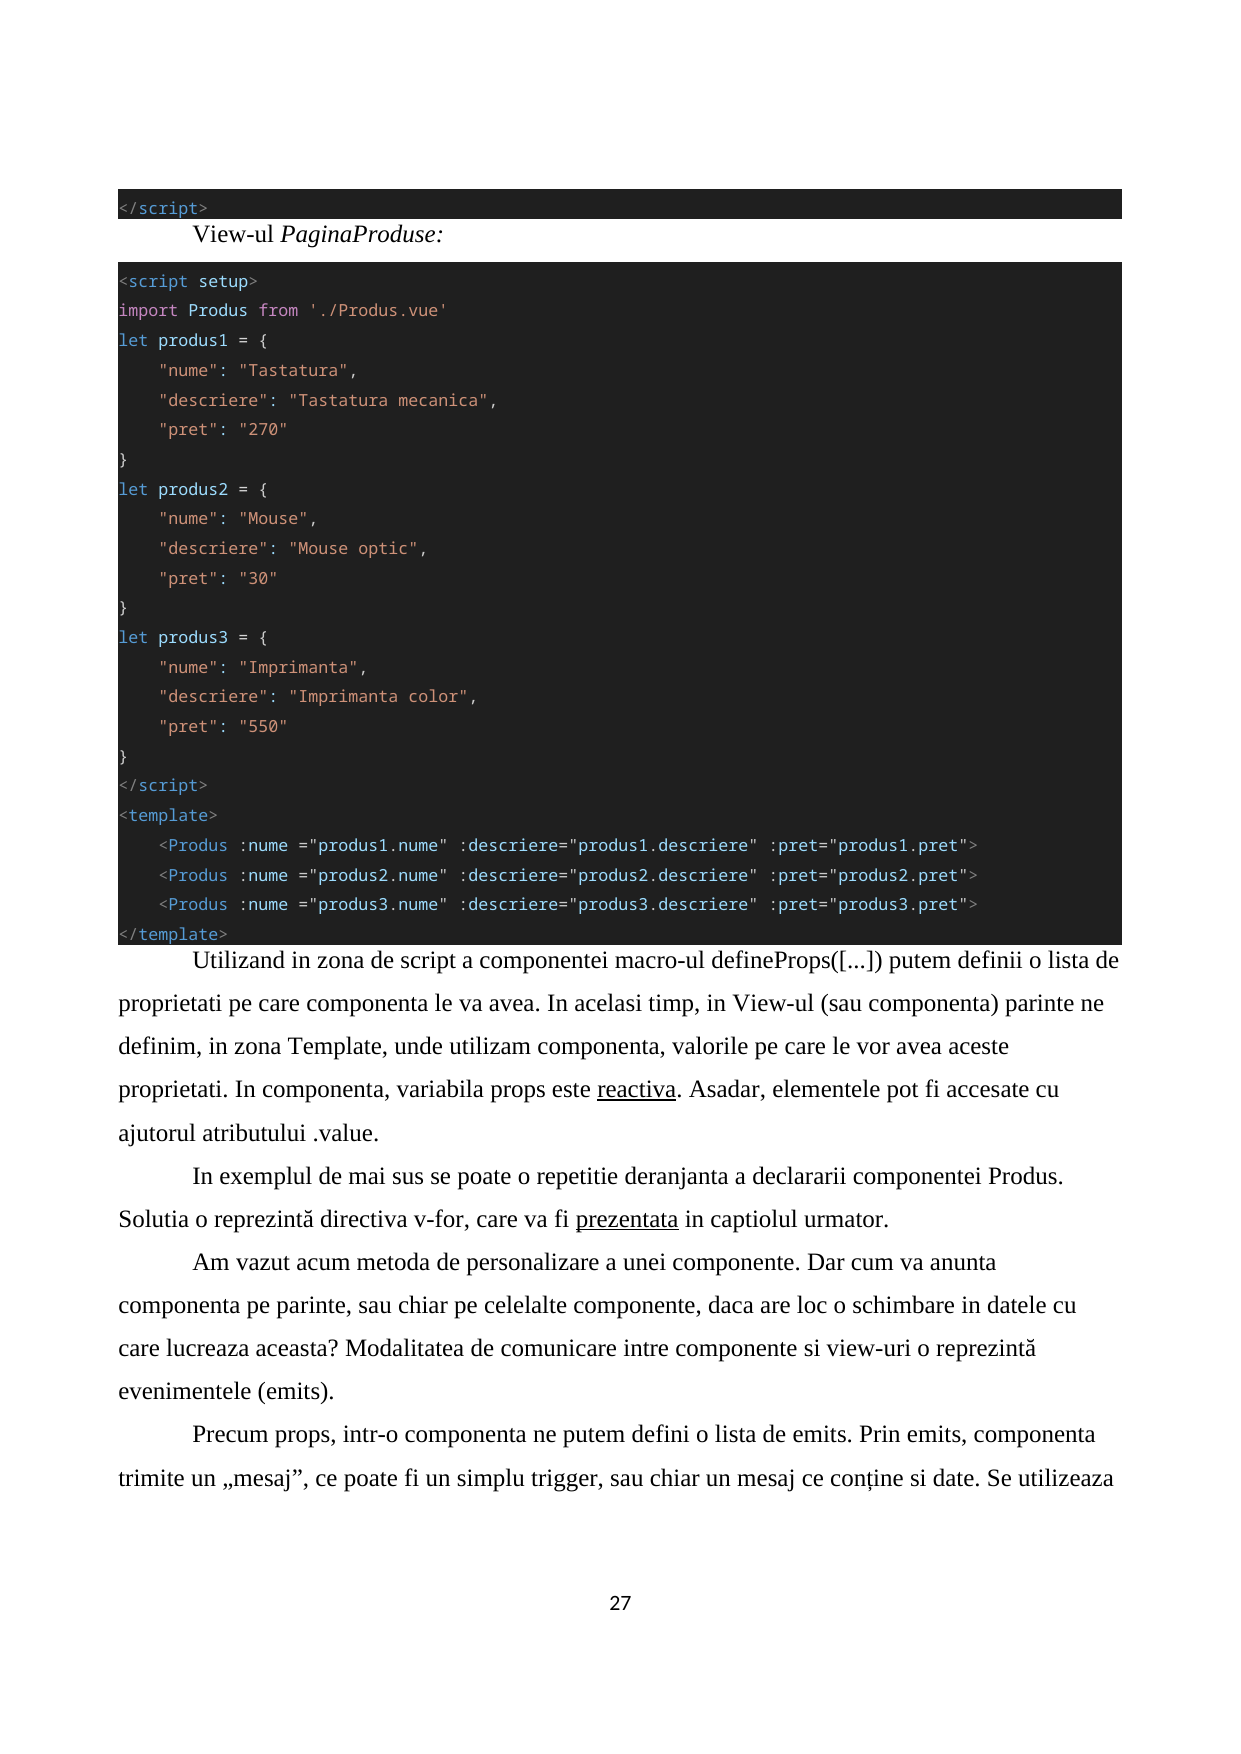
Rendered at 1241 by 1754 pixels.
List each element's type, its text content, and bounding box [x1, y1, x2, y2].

text import Produs from './Produs.vue' [118, 292, 1122, 322]
text <Produs :nume ="produs3.nume" :descriere="produs3.descriere" :pret="produs3.pret"> [118, 886, 1122, 916]
text <template> [118, 797, 1122, 826]
text </script> [118, 189, 1122, 219]
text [118, 1419, 1122, 1491]
text "descriere": "Tastatura mecanica", [118, 381, 1122, 411]
text "nume": "Imprimanta", [118, 648, 1122, 678]
text } [118, 737, 1122, 767]
text </template> [118, 916, 1122, 945]
text Utilizand in zona de script a componentei macro-ul defineProps([...]) putem definii o lista de proprietati pe care componenta le va avea. In acelasi timp, in View-ul (sau componenta) parinte ne definim, in zona Template, unde utilizam componenta, valorile pe care le vor avea aceste proprietati. In componenta, variabila props este reactiva. Asadar, elementele pot fi accesate cu ajutorul atributului .value. [118, 945, 1122, 1146]
text <Produs :nume ="produs2.nume" :descriere="produs2.descriere" :pret="produs2.pret"> [118, 856, 1122, 886]
text "pret": "270" [118, 411, 1122, 441]
text In exemplul de mai sus se poate o repetitie deranjanta a declararii componentei Produs. Solutia o reprezintă directiva v-for, care va fi prezentata in captiolul urmator. [118, 1161, 1122, 1233]
text "nume": "Tastatura", [118, 351, 1122, 381]
text "pret": "30" [118, 559, 1122, 589]
text "descriere": "Imprimanta color", [118, 678, 1122, 708]
text } [118, 589, 1122, 619]
text let produs3 = { [118, 619, 1122, 648]
text <Produs :nume ="produs1.nume" :descriere="produs1.descriere" :pret="produs1.pret"> [118, 826, 1122, 856]
text let produs2 = { [118, 470, 1122, 500]
text Am vazut acum metoda de personalizare a unei componente. Dar cum va anunta componenta pe parinte, sau chiar pe celelalte componente, daca are loc o schimbare in datele cu care lucreaza aceasta? Modalitatea de comunicare intre componente si view-uri o reprezintă evenimentele (emits). [118, 1247, 1122, 1405]
text } [118, 441, 1122, 470]
text "nume": "Mouse", [118, 500, 1122, 529]
text <script setup> [118, 262, 1122, 292]
text "pret": "550" [118, 708, 1122, 737]
text </script> [118, 767, 1122, 797]
text View-ul PaginaProduse: [118, 219, 1122, 248]
text let produs1 = { [118, 322, 1122, 351]
text "descriere": "Mouse optic", [118, 529, 1122, 559]
